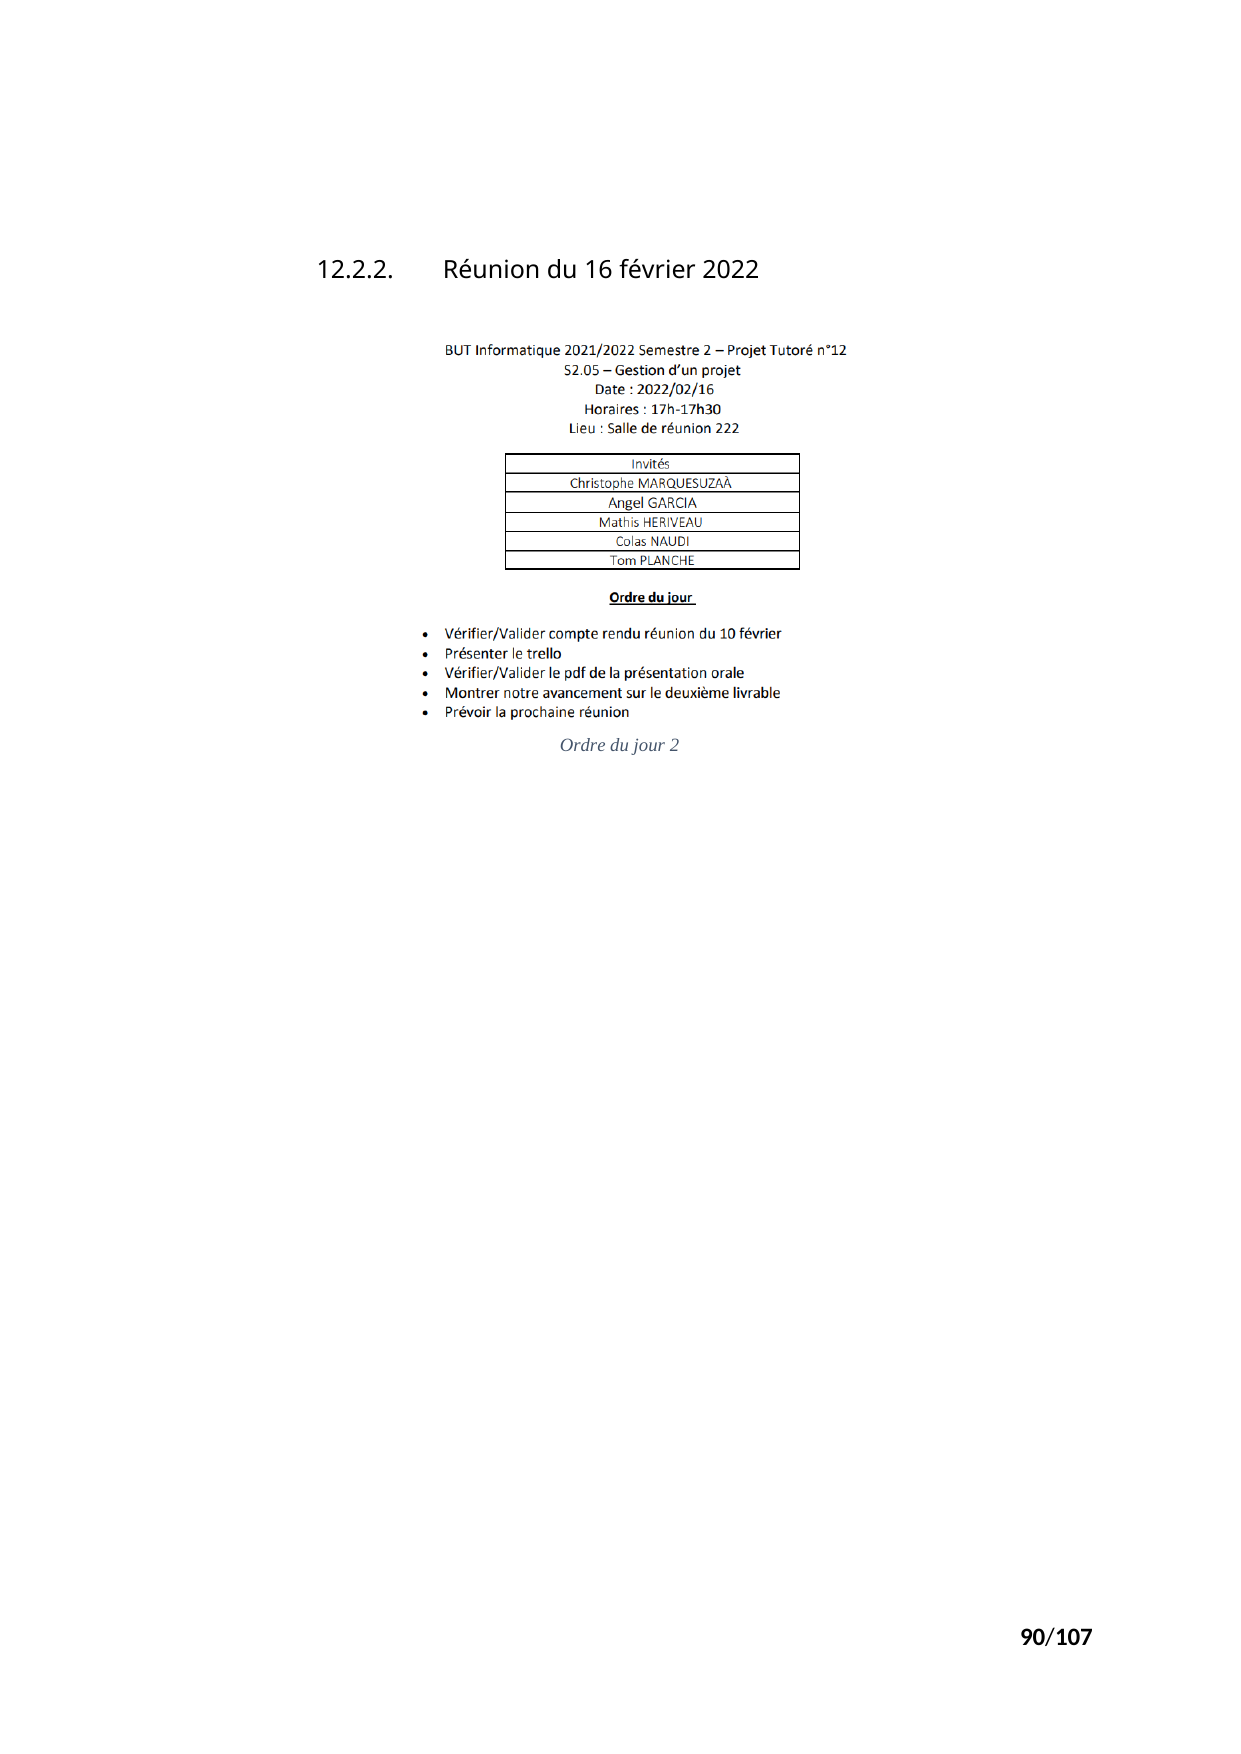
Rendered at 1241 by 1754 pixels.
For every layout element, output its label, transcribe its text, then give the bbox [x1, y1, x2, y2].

text Ordre du jour 2 [148, 734, 1093, 756]
picture [335, 314, 915, 734]
subtitle Réunion du 16 février 2022 [316, 252, 1093, 286]
